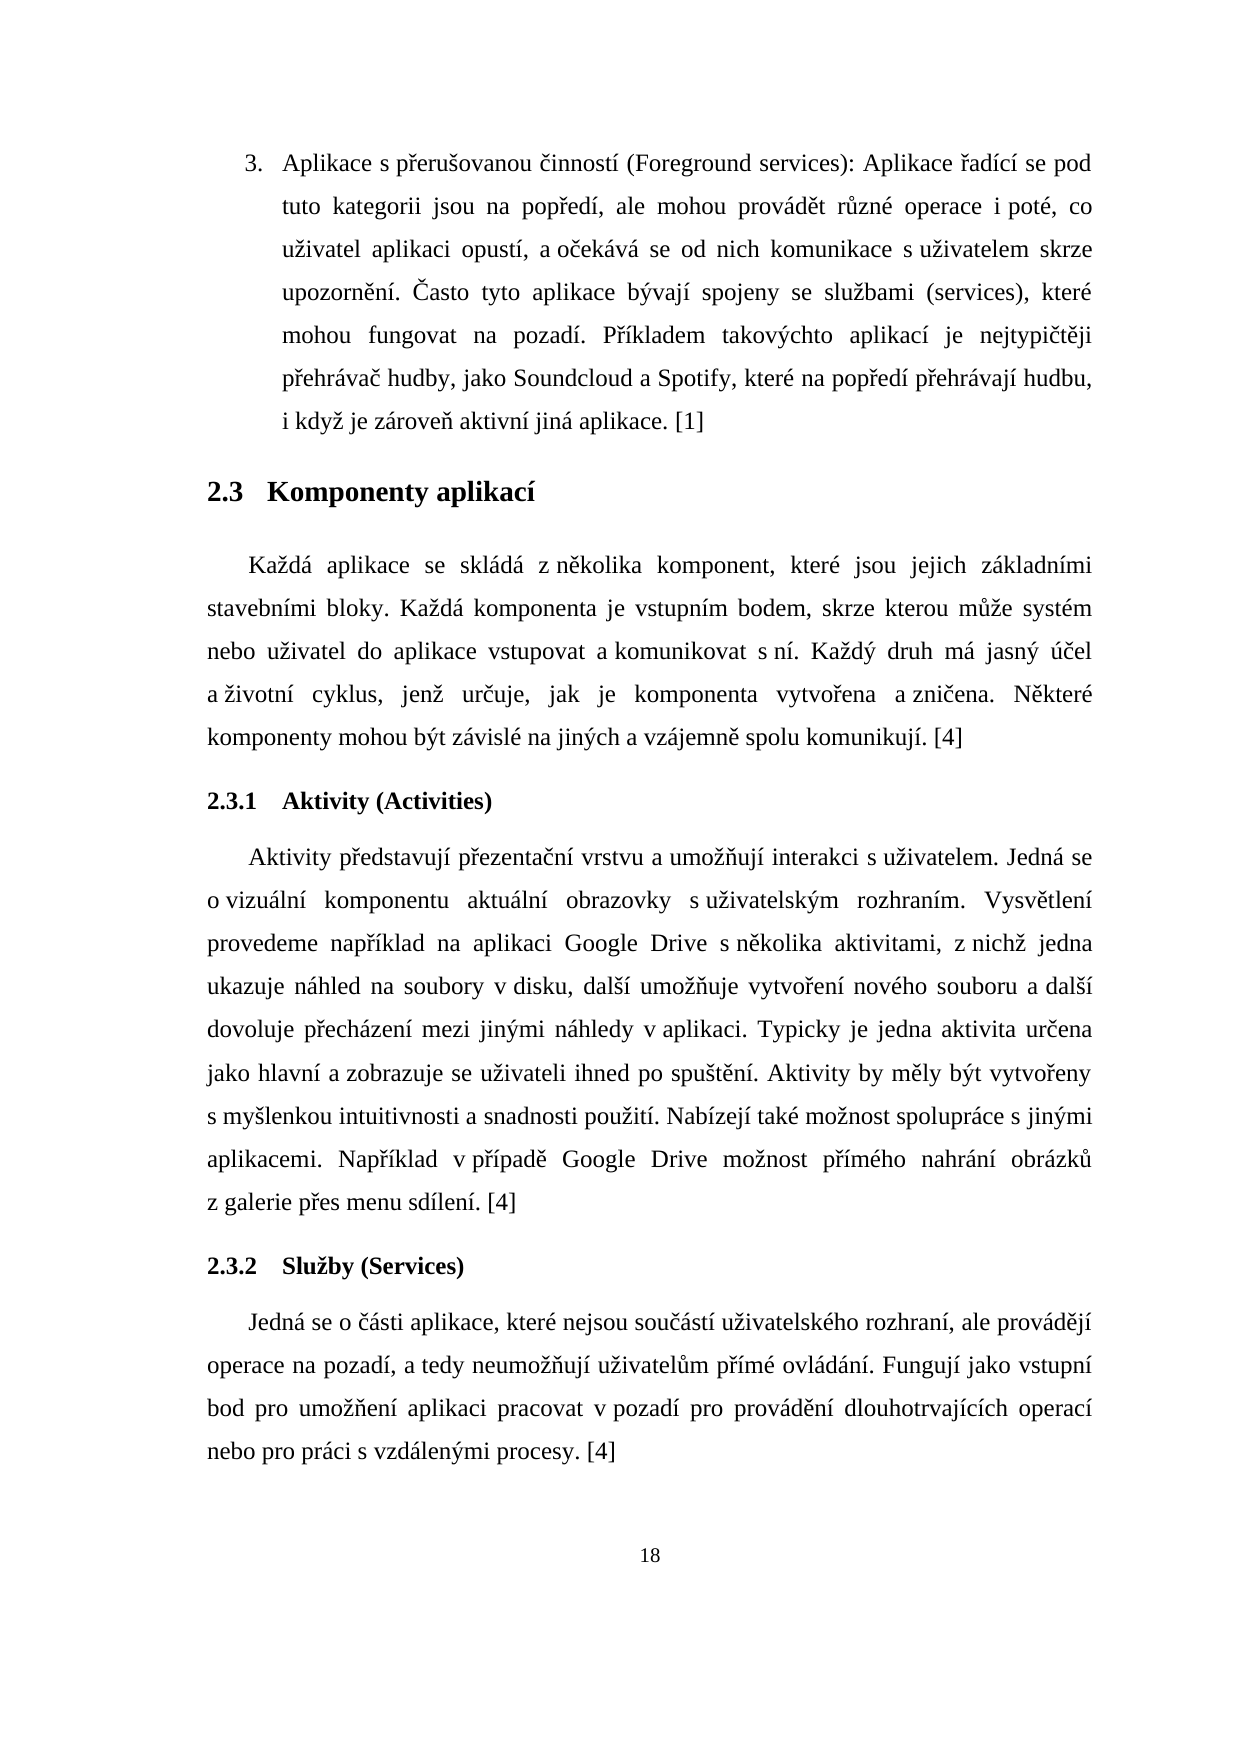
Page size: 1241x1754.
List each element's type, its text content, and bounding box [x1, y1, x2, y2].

subtitle Komponenty aplikací [207, 474, 1092, 508]
text Služby (Services) [207, 1251, 1092, 1280]
text Aktivity (Activities) [207, 786, 1092, 815]
text Aktivity představují přezentační vrstvu a umožňují interakci s uživatelem. Jedná se o vizuální komponentu aktuální obrazovky s uživatelským rozhraním. Vysvětlení provedeme například na aplikaci Google Drive s několika aktivitami, z nichž jedna ukazuje náhled na soubory v disku, další umožňuje vytvoření nového souboru a další dovoluje přecházení mezi jinými náhledy v aplikaci. Typicky je jedna aktivita určena jako hlavní a zobrazuje se uživateli ihned po spuštění. Aktivity by měly být vytvořeny s myšlenkou intuitivnosti a snadnosti použití. Nabízejí také možnost spolupráce s jinými aplikacemi. Například v případě Google Drive možnost přímého nahrání obrázků z galerie přes menu sdílení. [4] [207, 842, 1092, 1216]
list Aplikace s přerušovanou činností (Foreground services): Aplikace řadící se pod tuto kategorii jsou na popředí, ale mohou provádět různé operace i poté, co uživatel aplikaci opustí, a očekává se od nich komunikace s uživatelem skrze upozornění. Často tyto aplikace bývají spojeny se službami (services), které mohou fungovat na pozadí. Příkladem takovýchto aplikací je nejtypičtěji přehrávač hudby, jako Soundcloud a Spotify, které na popředí přehrávají hudbu, i když je zároveň aktivní jiná aplikace. [1] [244, 148, 1092, 435]
text Každá aplikace se skládá z několika komponent, které jsou jejich základními stavebními bloky. Každá komponenta je vstupním bodem, skrze kterou může systém nebo uživatel do aplikace vstupovat a komunikovat s ní. Každý druh má jasný účel a životní cyklus, jenž určuje, jak je komponenta vytvořena a zničena. Některé komponenty mohou být závislé na jiných a vzájemně spolu komunikují. [4] [207, 550, 1092, 751]
text Jedná se o části aplikace, které nejsou součástí uživatelského rozhraní, ale provádějí operace na pozadí, a tedy neumožňují uživatelům přímé ovládání. Fungují jako vstupní bod pro umožňení aplikaci pracovat v pozadí pro provádění dlouhotrvajících operací nebo pro práci s vzdálenými procesy. [4] [207, 1307, 1092, 1465]
